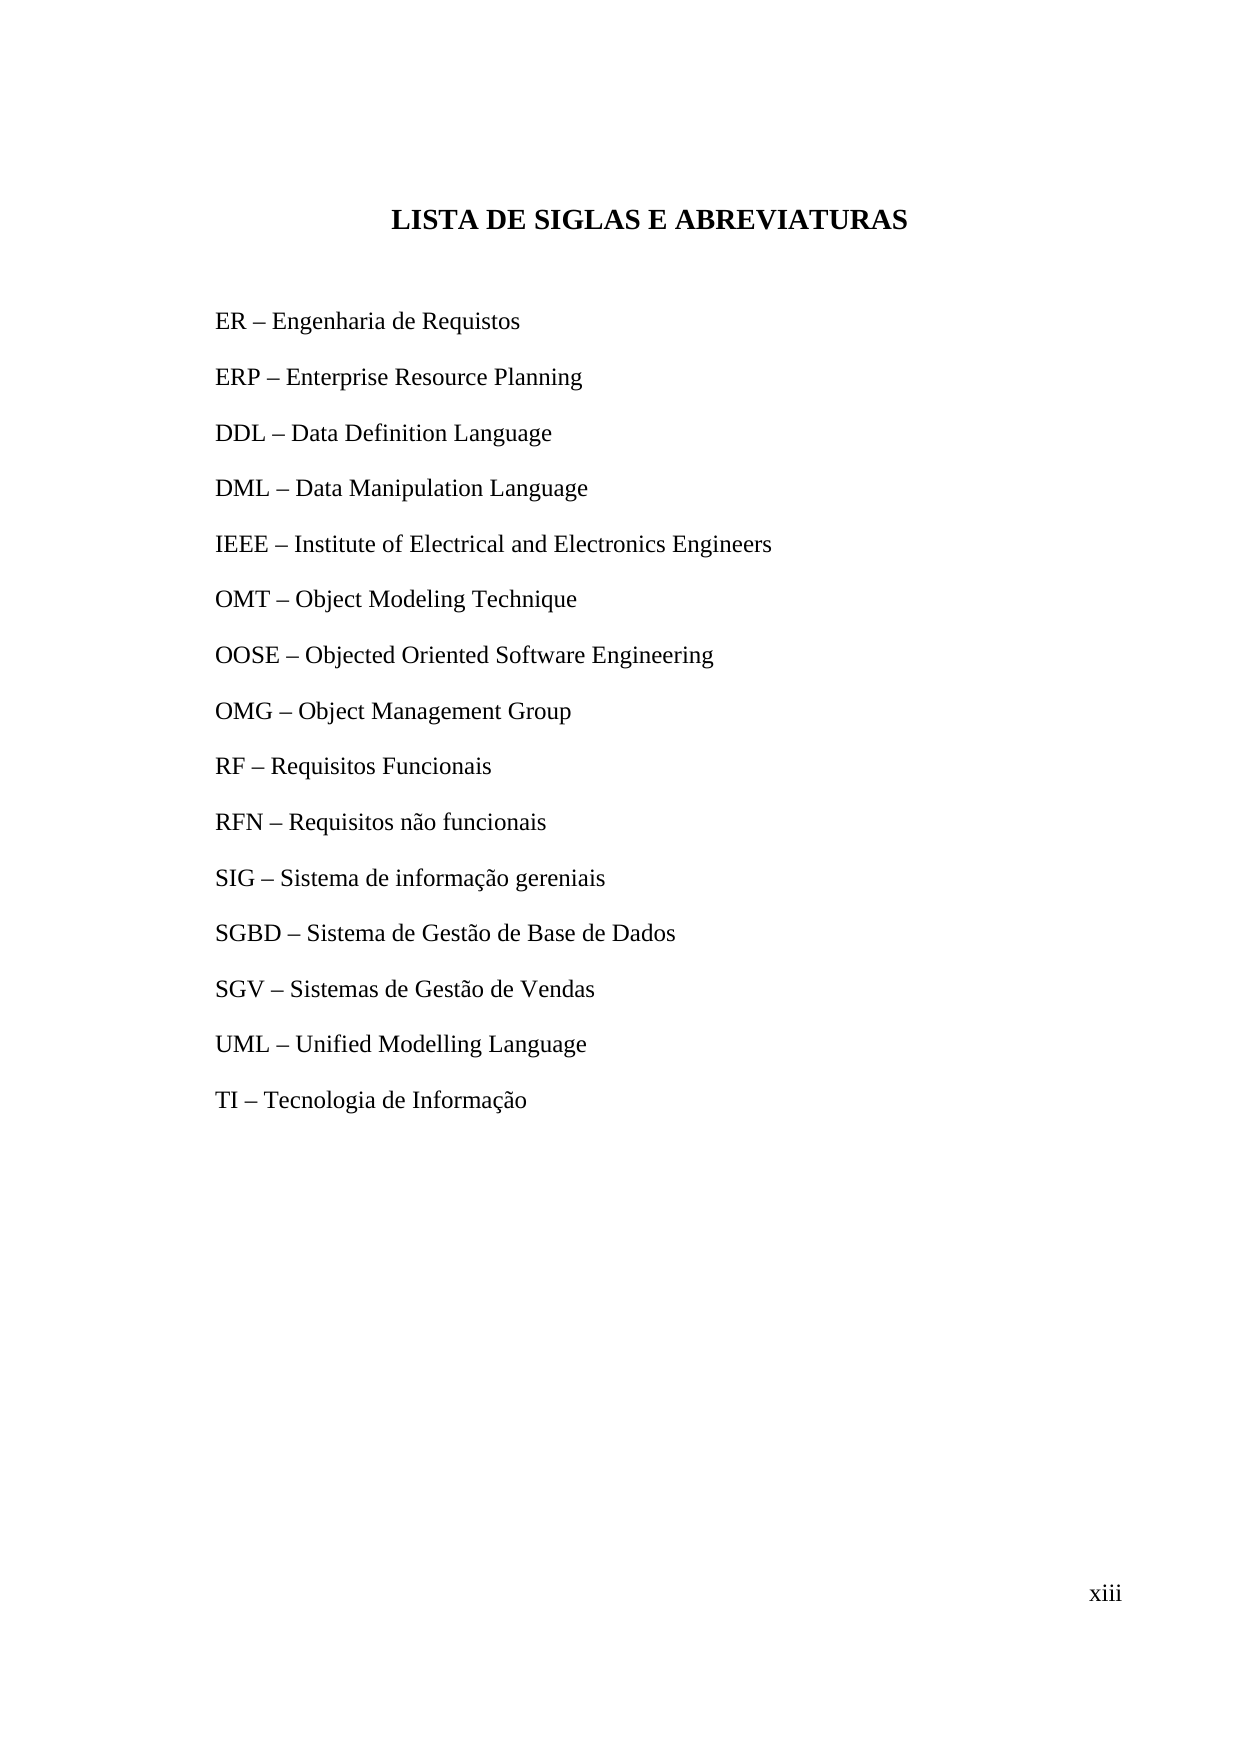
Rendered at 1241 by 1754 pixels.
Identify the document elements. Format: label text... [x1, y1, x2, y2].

text TI – Tecnologia de Informação [215, 1085, 1122, 1114]
subtitle LISTA DE SIGLAS E ABREVIATURAS [177, 202, 1122, 236]
text RF – Requisitos Funcionais [215, 751, 1122, 780]
text ERP – Enterprise Resource Planning [215, 362, 1122, 391]
text UML – Unified Modelling Language [215, 1029, 1122, 1058]
text ER – Engenharia de Requistos [215, 306, 1122, 335]
text OMT – Object Modeling Technique [215, 584, 1122, 613]
text SIG – Sistema de informação gereniais [215, 863, 1122, 891]
text DML – Data Manipulation Language [215, 473, 1122, 502]
text DDL – Data Definition Language [215, 418, 1122, 446]
text OMG – Object Management Group [215, 696, 1122, 724]
text OOSE – Objected Oriented Software Engineering [215, 640, 1122, 669]
text RFN – Requisitos não funcionais [215, 807, 1122, 836]
text SGV – Sistemas de Gestão de Vendas [215, 974, 1122, 1003]
text SGBD – Sistema de Gestão de Base de Dados [215, 918, 1122, 947]
text IEEE – Institute of Electrical and Electronics Engineers [215, 529, 1122, 558]
